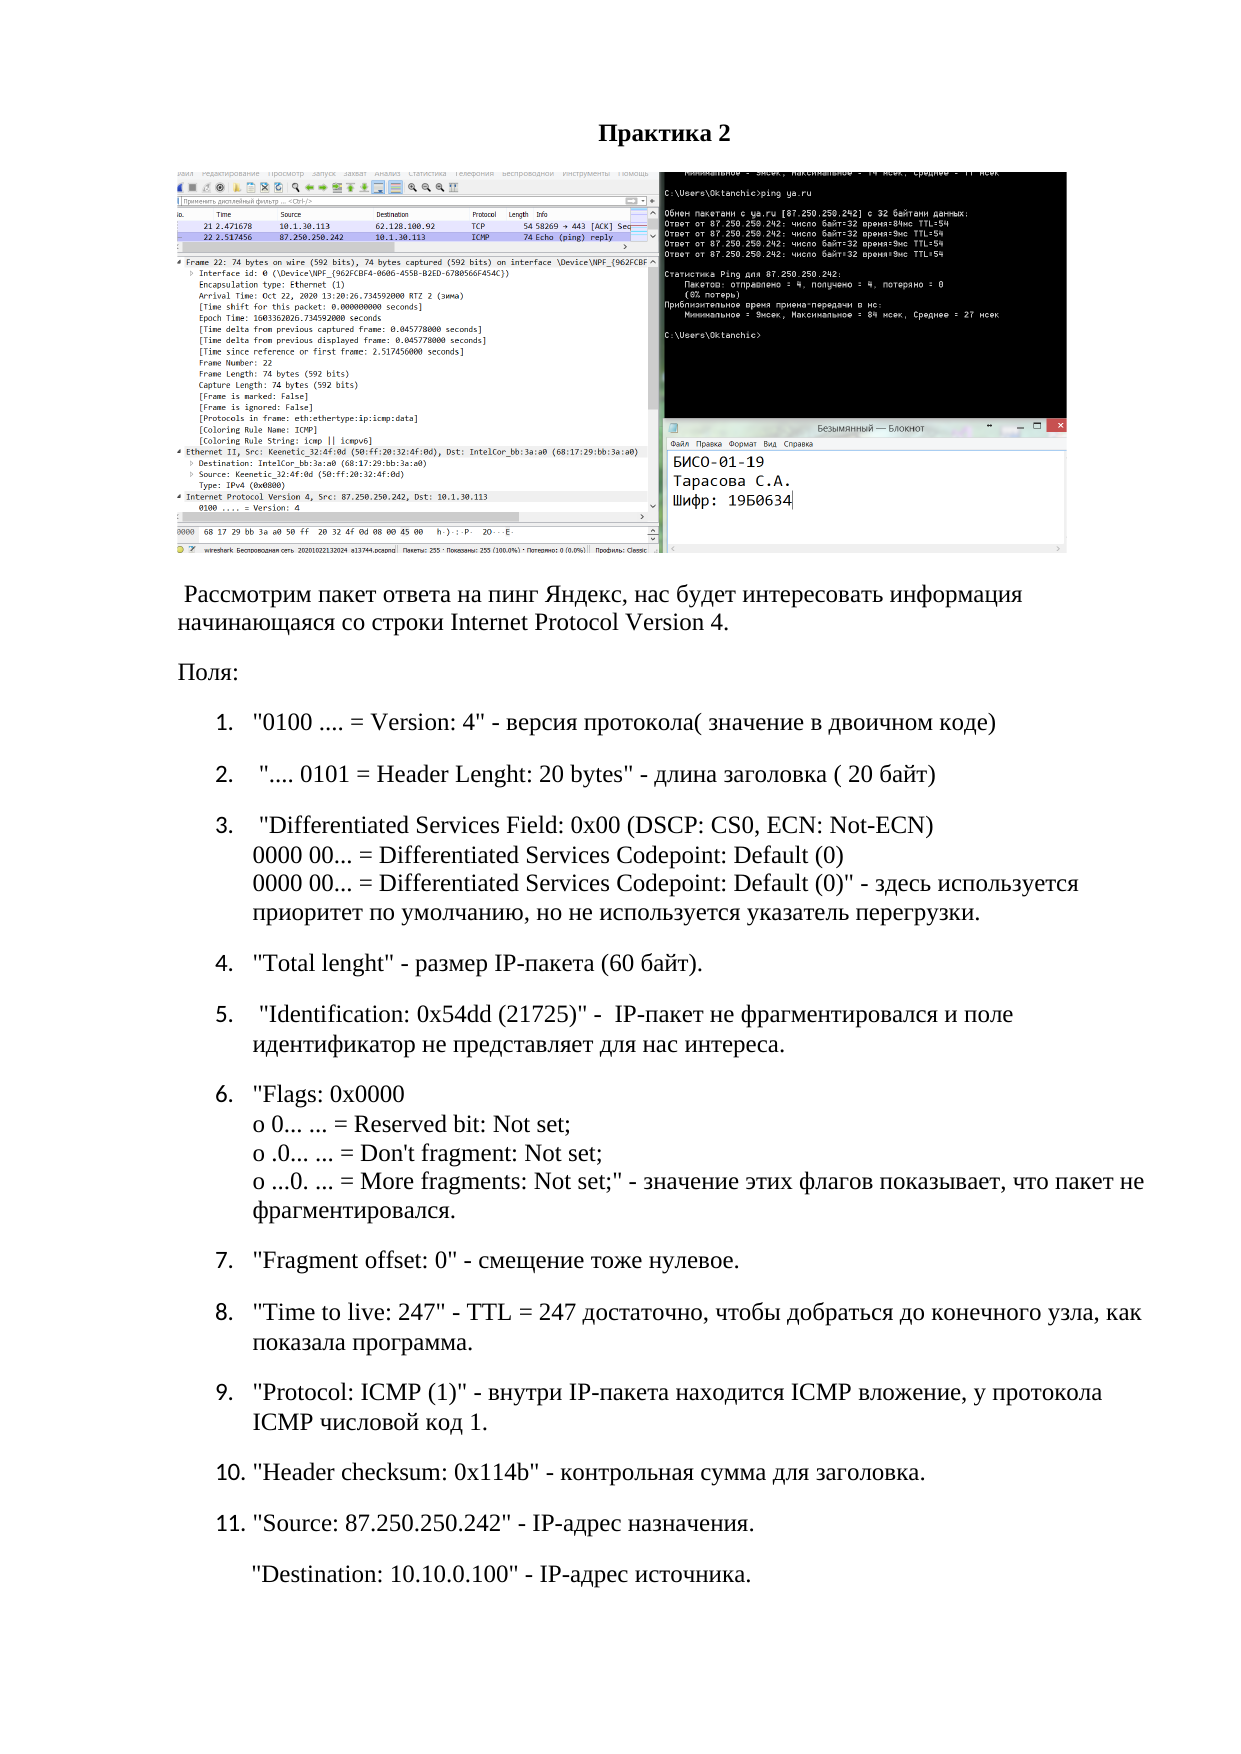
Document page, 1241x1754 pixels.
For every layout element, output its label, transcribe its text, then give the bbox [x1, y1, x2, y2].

list "Fragment offset: 0" - смещение тоже нулевое. [215, 1245, 1152, 1275]
list "Time to live: 247" - TTL = 247 достаточно, чтобы добраться до конечного узла, как показала программа. [215, 1296, 1152, 1355]
list "Header checksum: 0x114b" - контрольная сумма для заголовка. [215, 1456, 1152, 1487]
text "Destination: 10.10.0.100" - IP-адрес источника. [177, 1559, 1152, 1588]
picture [177, 172, 1067, 553]
list "Differentiated Services Field: 0x00 (DSCP: CS0, ECN: Not-ECN) 0000 00... = Differentiated Services Codepoint: Default (0) 0000 00... = Differentiated Services Codepoint: Default (0)" - здесь используется приоритет по умолчанию, но не используется указатель перегрузки. [215, 809, 1152, 926]
text Рассмотрим пакет ответа на пинг Яндекс, нас будет интересовать информация начинающаяся со строки Internet Protocol Version 4. [177, 579, 1152, 636]
list "Identification: 0x54dd (21725)" - IP-пакет не фрагментировался и поле идентификатор не представляет для нас интереса. [215, 998, 1152, 1057]
list "Protocol: ICMP (1)" - внутри IP-пакета находится ICMP вложение, у протокола ICMP числовой код 1. [215, 1376, 1152, 1435]
list ".... 0101 = Header Lenght: 20 bytes" - длина заголовка ( 20 байт) [215, 758, 1152, 788]
list "Source: 87.250.250.242" - IP-адрес назначения. [215, 1508, 1152, 1538]
text Практика 2 [177, 118, 1152, 147]
list "0100 .... = Version: 4" - версия протокола( значение в двоичном коде) [215, 707, 1152, 737]
list "Flags: 0x0000 o 0... ... = Reserved bit: Not set; o .0... ... = Don't fragment: Not set; o ...0. ... = More fragments: Not set;" - значение этих флагов показывает, что пакет не фрагментировался. [215, 1078, 1152, 1224]
text Поля: [177, 657, 1152, 686]
list "Total lenght" - размер IP-пакета (60 байт). [215, 947, 1152, 977]
